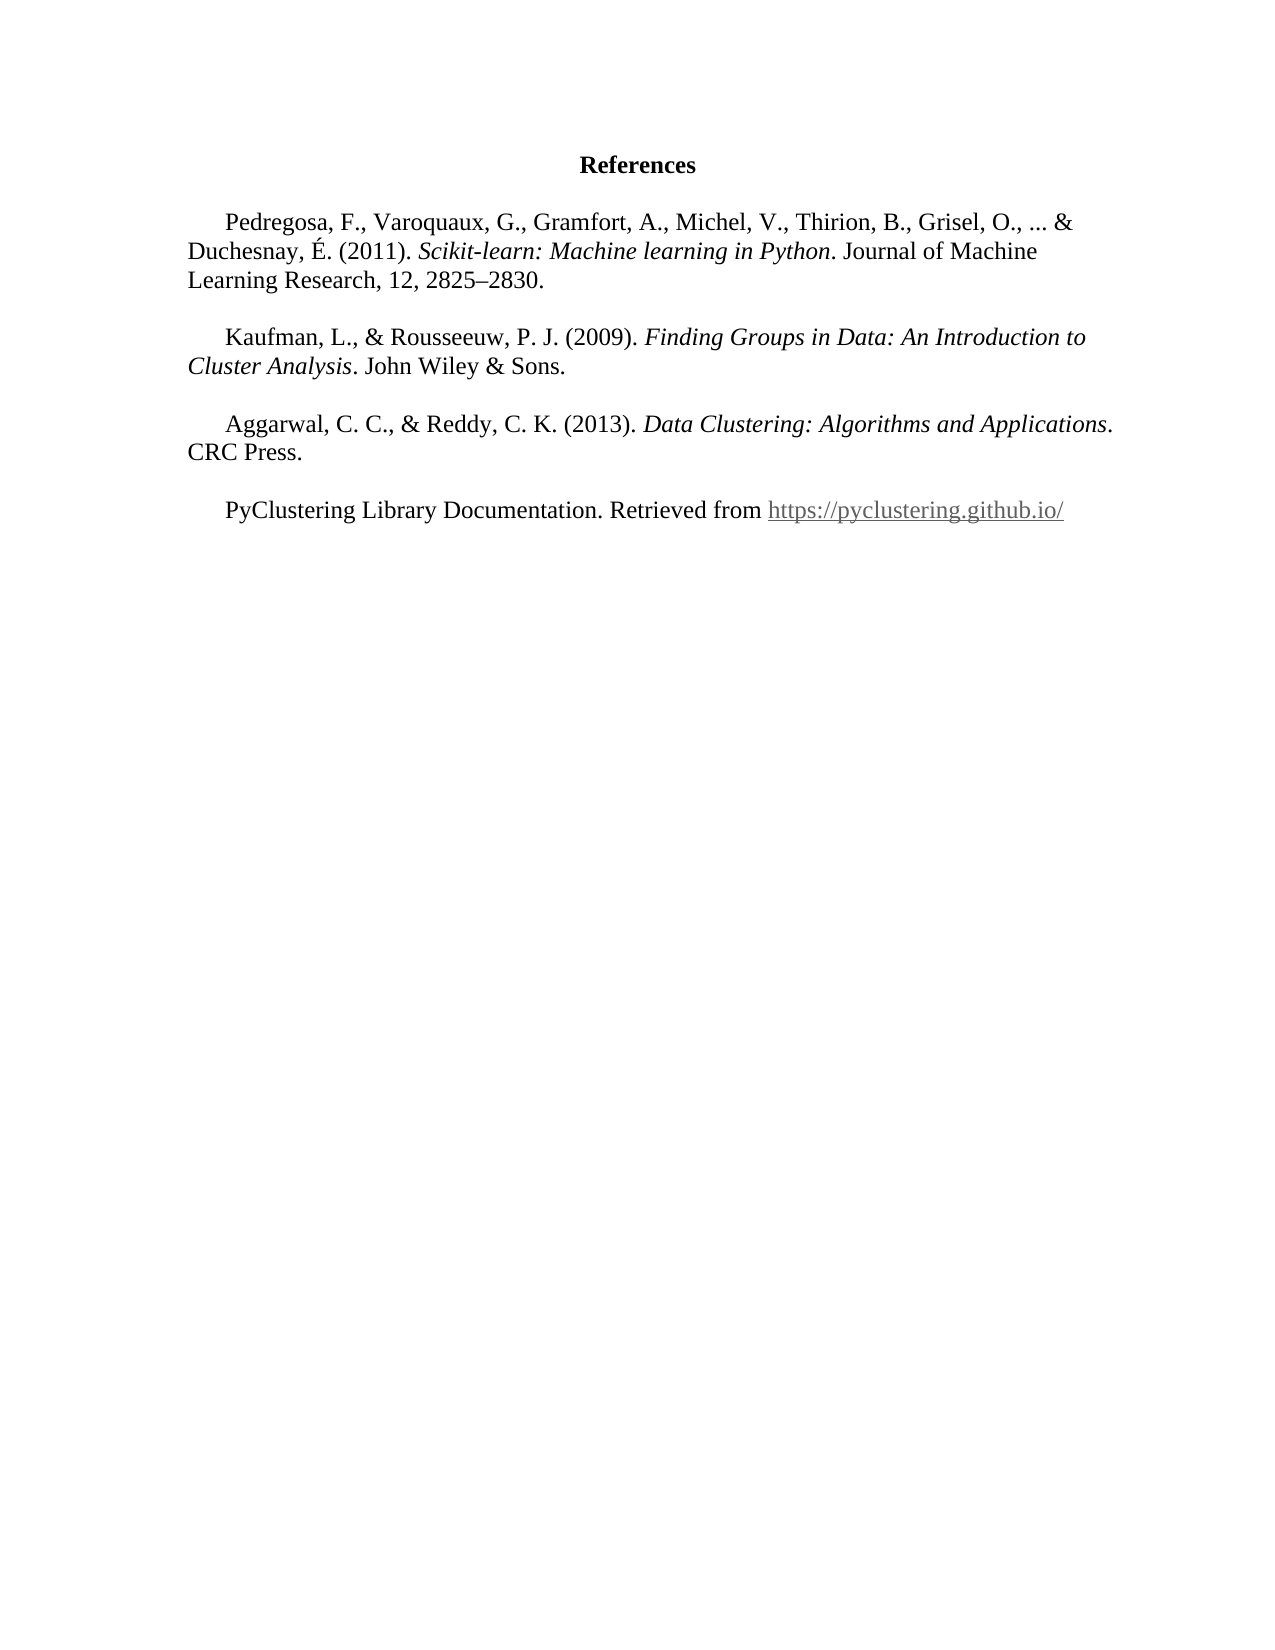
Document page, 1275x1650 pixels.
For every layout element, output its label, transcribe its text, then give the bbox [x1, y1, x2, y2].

text Pedregosa, F., Varoquaux, G., Gramfort, A., Michel, V., Thirion, B., Grisel, O., ... & Duchesnay, É. (2011). Scikit-learn: Machine learning in Python. Journal of Machine Learning Research, 12, 2825–2830. [187, 207, 1125, 294]
text Kaufman, L., & Rousseeuw, P. J. (2009). Finding Groups in Data: An Introduction to Cluster Analysis. John Wiley & Sons. [187, 322, 1125, 380]
text Aggarwal, C. C., & Reddy, C. K. (2013). Data Clustering: Algorithms and Applications. CRC Press. [187, 409, 1125, 466]
text References [150, 150, 1125, 179]
text PyClustering Library Documentation. Retrieved from https://pyclustering.github.io/ [187, 495, 1125, 524]
